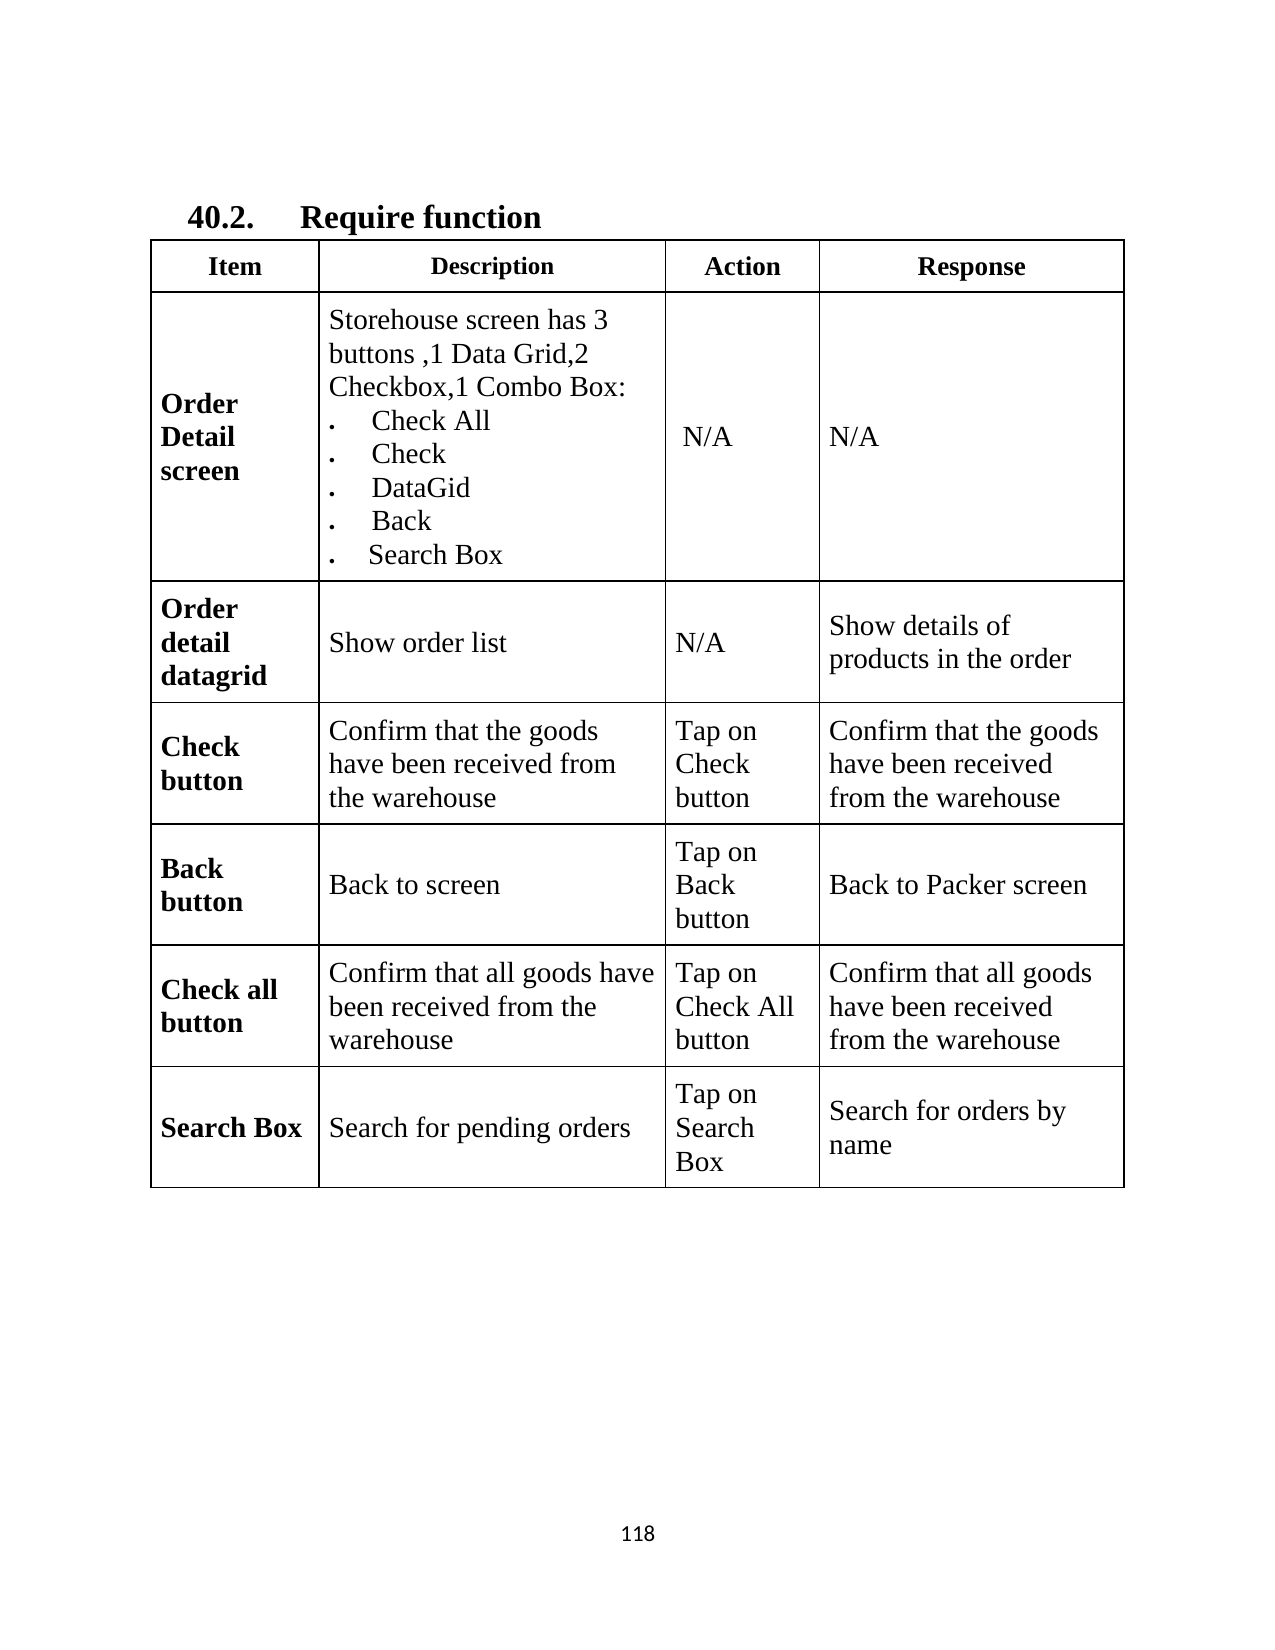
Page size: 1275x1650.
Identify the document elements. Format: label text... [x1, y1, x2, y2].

table_cell Tap on Search Box [666, 1067, 819, 1187]
table_cell Tap on Back button [666, 825, 819, 944]
table_cell Search for orders by name [820, 1067, 1123, 1187]
table_cell Confirm that the goods have been received from the warehouse [320, 703, 665, 823]
table_cell Check button [152, 703, 318, 823]
table_cell Confirm that the goods have been received from the warehouse [820, 703, 1123, 823]
table_cell Show order list [320, 582, 665, 701]
table_cell N/A [666, 293, 819, 580]
table_cell Tap on Check All button [666, 946, 819, 1066]
table_cell Back to screen [320, 825, 665, 944]
table_cell Back button [152, 825, 318, 944]
table_header Response [820, 241, 1123, 291]
table_cell Search for pending orders [320, 1067, 665, 1187]
table_cell Order detail datagrid [152, 582, 318, 701]
table_cell Order Detail screen [152, 293, 318, 580]
table_header Action [666, 241, 819, 291]
table_header Item [152, 241, 318, 291]
table_cell Tap on Check button [666, 703, 819, 823]
table_cell Back to Packer screen [820, 825, 1123, 944]
table_cell N/A [666, 582, 819, 701]
table_cell Search Box [152, 1067, 318, 1187]
table_header Description [320, 241, 665, 291]
table_cell Check all button [152, 946, 318, 1066]
table_cell Confirm that all goods have been received from the warehouse [320, 946, 665, 1066]
table_cell Storehouse screen has 3 buttons ,1 Data Grid,2 Checkbox,1 Combo Box: ● Check All ● Check ● DataGid ● Back ● Search Box [320, 293, 665, 580]
subtitle Require function [187, 198, 1125, 236]
table_cell Show details of products in the order [820, 582, 1123, 701]
table_cell N/A [820, 293, 1123, 580]
table_cell Confirm that all goods have been received from the warehouse [820, 946, 1123, 1066]
